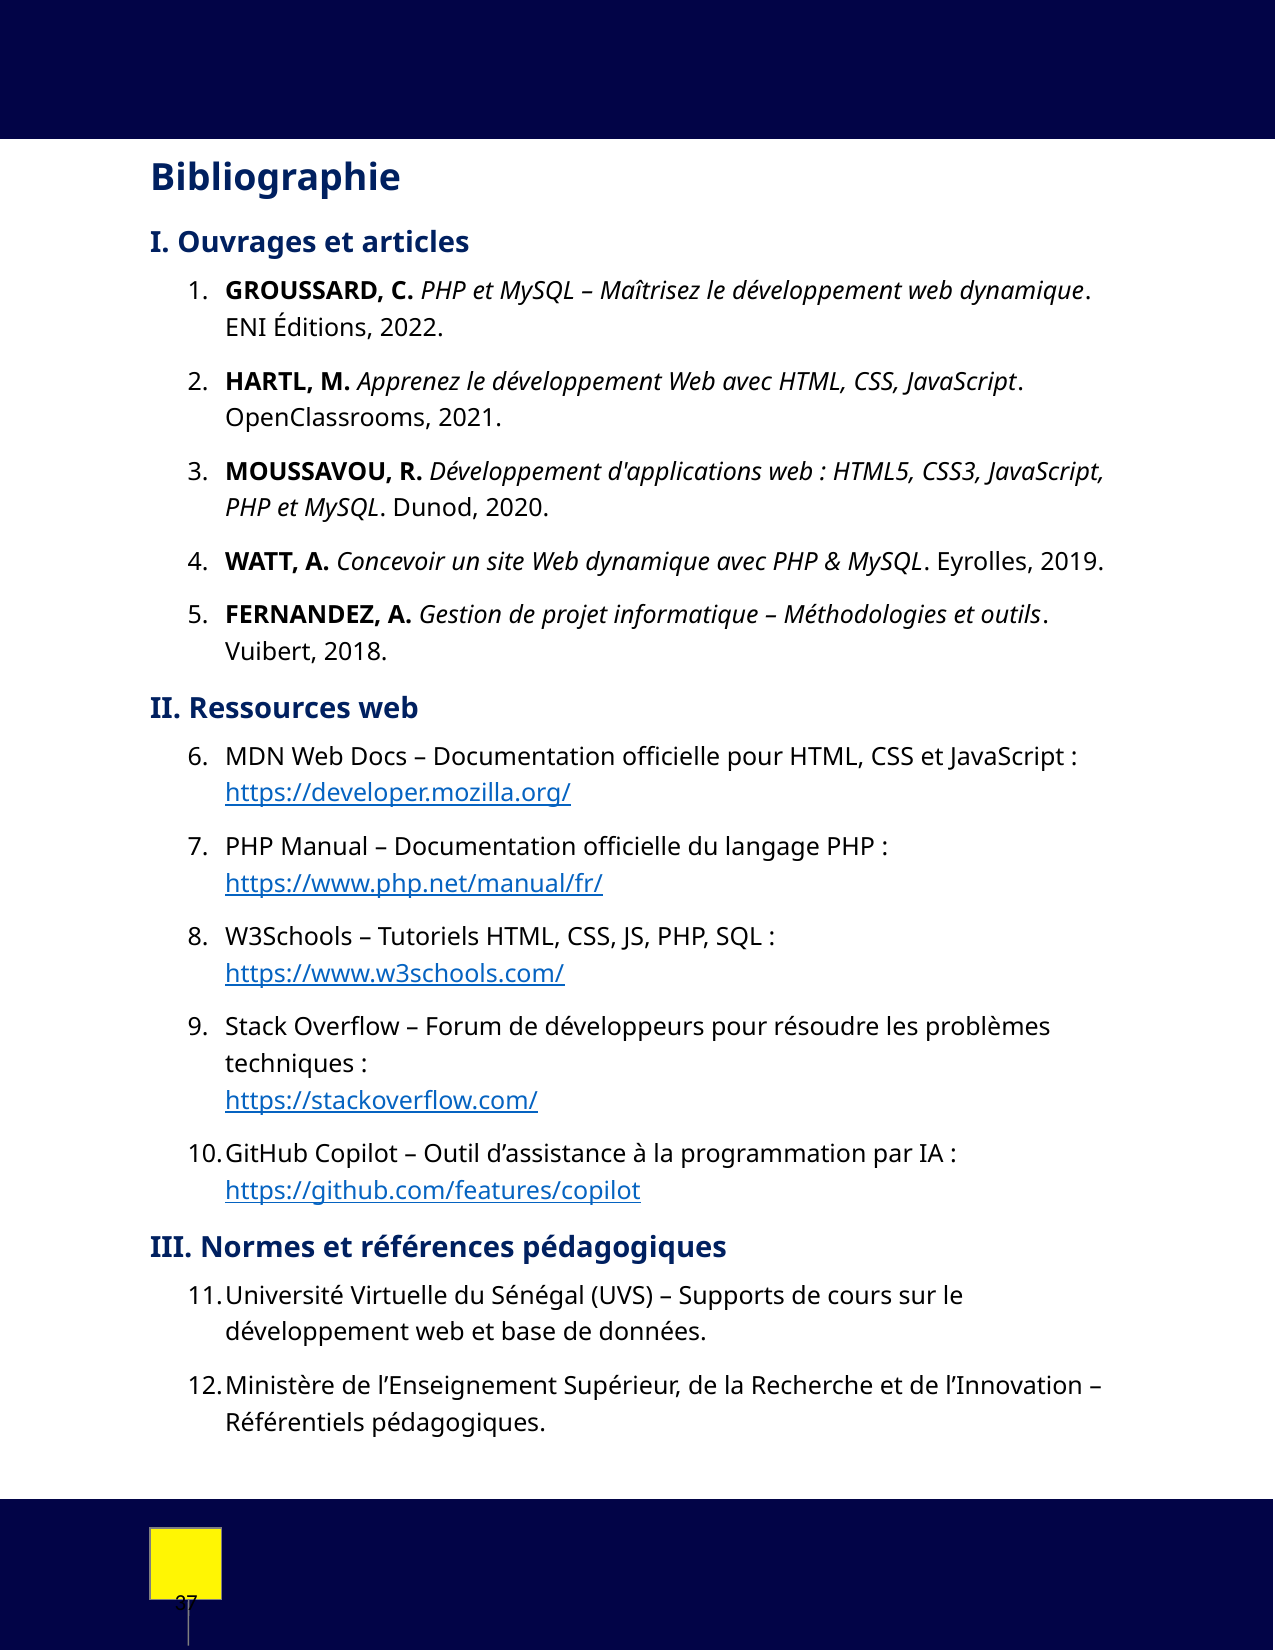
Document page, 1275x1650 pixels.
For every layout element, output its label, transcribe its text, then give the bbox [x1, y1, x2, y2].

list PHP Manual – Documentation officielle du langage PHP : https://www.php.net/manual/fr/ [187, 828, 1125, 899]
subtitle III. Normes et références pédagogiques [150, 1226, 1125, 1266]
subtitle II. Ressources web [150, 687, 1125, 727]
list FERNANDEZ, A. Gestion de projet informatique – Méthodologies et outils. Vuibert, 2018. [187, 597, 1125, 668]
list MOUSSAVOU, R. Développement d'applications web : HTML5, CSS3, JavaScript, PHP et MySQL. Dunod, 2020. [187, 453, 1125, 524]
list MDN Web Docs – Documentation officielle pour HTML, CSS et JavaScript : https://developer.mozilla.org/ [187, 738, 1125, 809]
list Ministère de l’Enseignement Supérieur, de la Recherche et de l’Innovation – Référentiels pédagogiques. [187, 1367, 1125, 1438]
list W3Schools – Tutoriels HTML, CSS, JS, PHP, SQL : https://www.w3schools.com/ [187, 919, 1125, 989]
subtitle Bibliographie [150, 150, 1125, 201]
list GROUSSARD, C. PHP et MySQL – Maîtrisez le développement web dynamique. ENI Éditions, 2022. [187, 273, 1125, 344]
subtitle I. Ouvrages et articles [150, 222, 1125, 261]
list HARTL, M. Apprenez le développement Web avec HTML, CSS, JavaScript. OpenClassrooms, 2021. [187, 363, 1125, 434]
list Stack Overflow – Forum de développeurs pour résoudre les problèmes techniques : https://stackoverflow.com/ [187, 1009, 1125, 1117]
list WATT, A. Concevoir un site Web dynamique avec PHP & MySQL. Eyrolles, 2019. [187, 543, 1125, 578]
list Université Virtuelle du Sénégal (UVS) – Supports de cours sur le développement web et base de données. [187, 1277, 1125, 1348]
list GitHub Copilot – Outil d’assistance à la programmation par IA : https://github.com/features/copilot [187, 1136, 1125, 1207]
